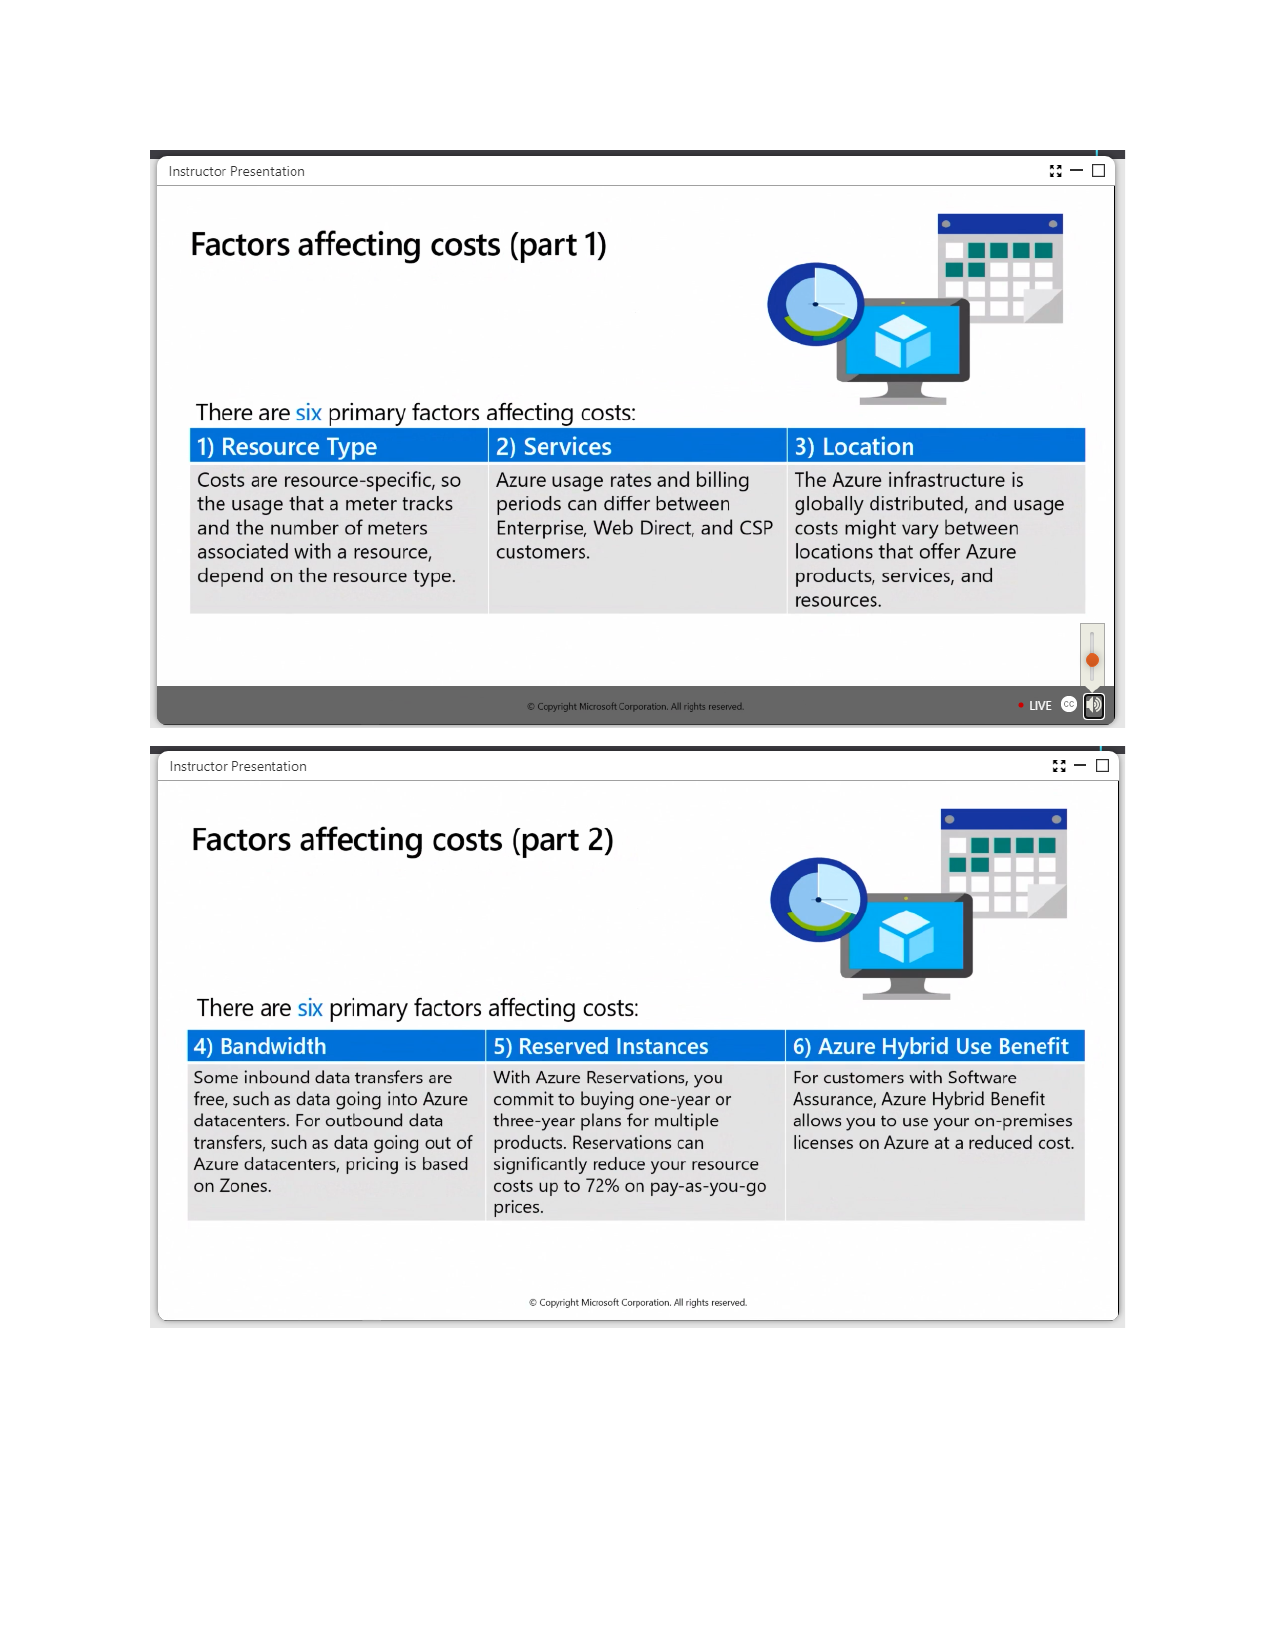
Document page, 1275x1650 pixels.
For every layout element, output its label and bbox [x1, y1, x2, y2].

picture [150, 150, 1125, 728]
picture [150, 746, 1125, 1328]
